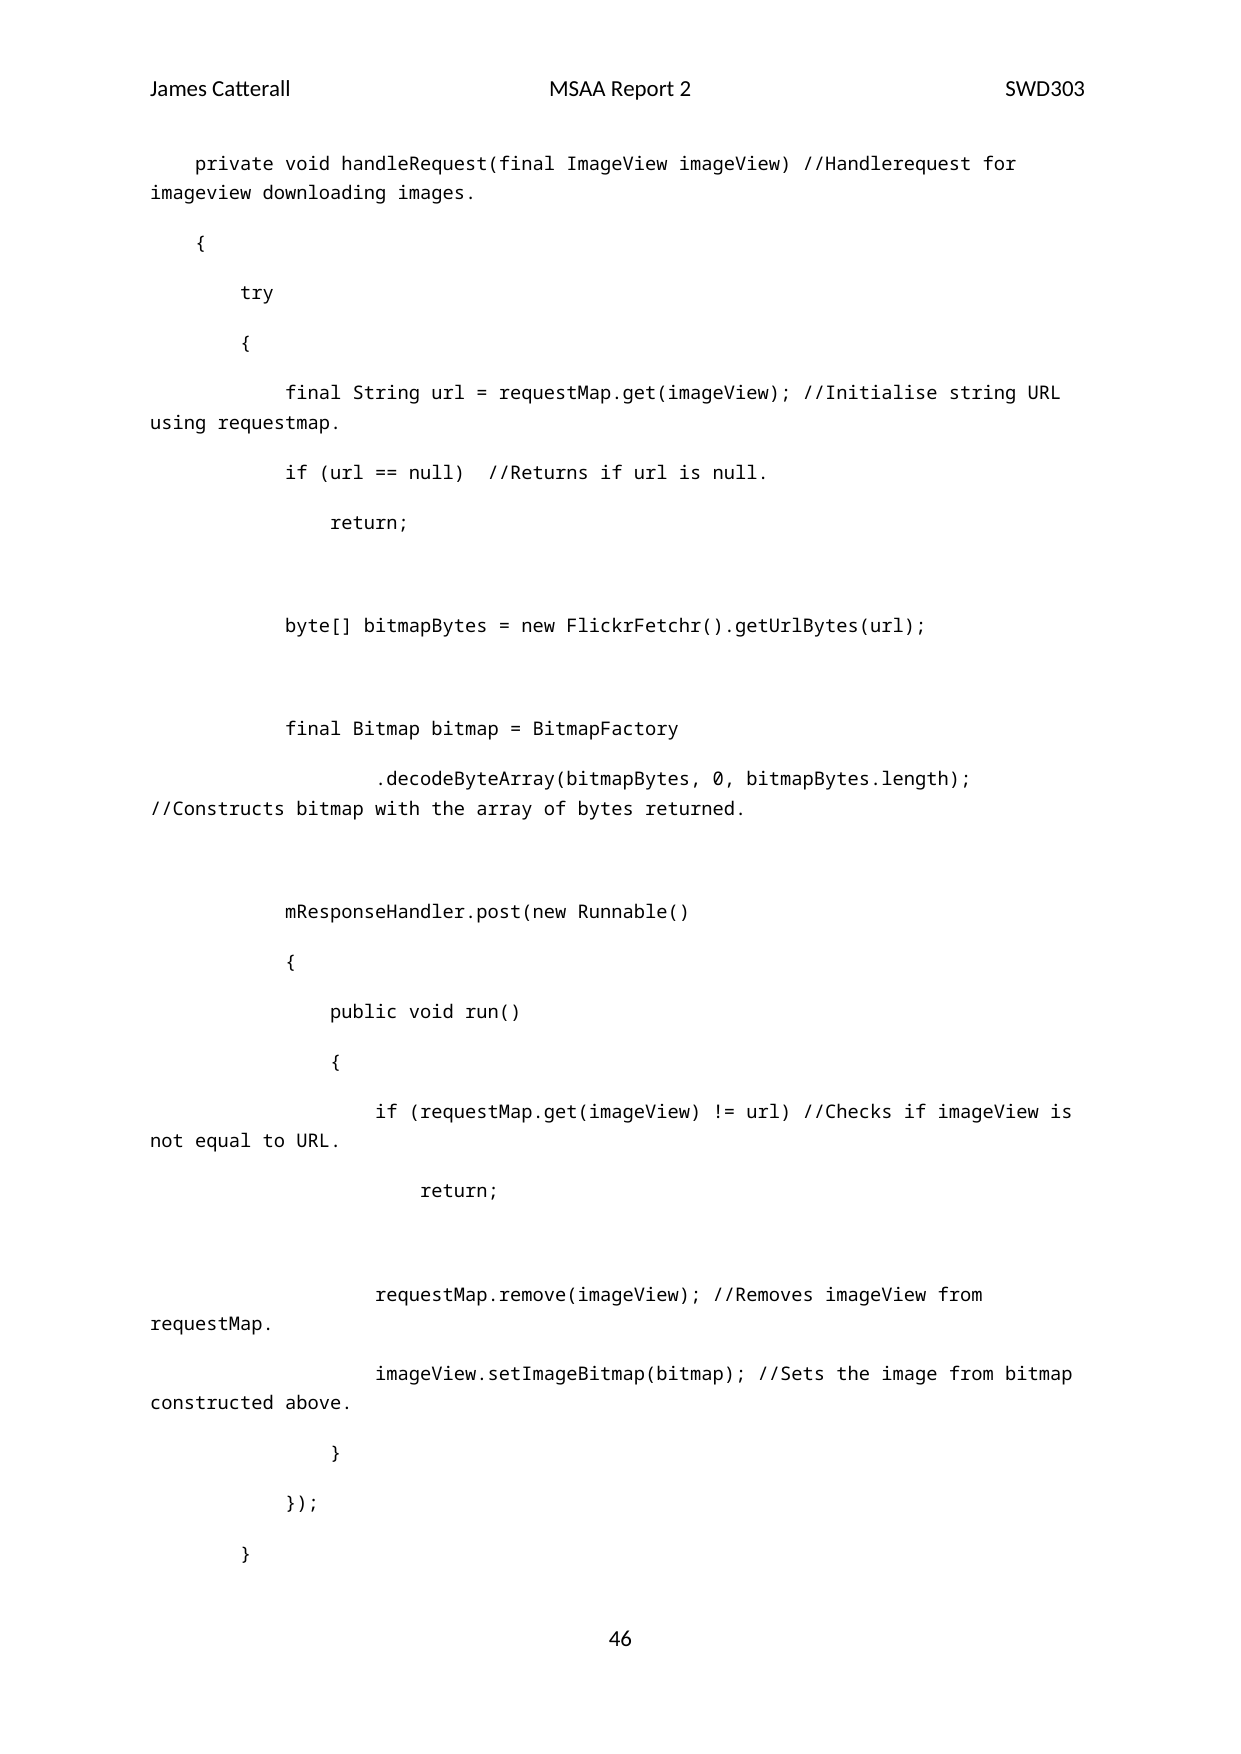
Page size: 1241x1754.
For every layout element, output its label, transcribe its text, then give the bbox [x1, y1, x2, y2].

text if (url == null) //Returns if url is null. [150, 459, 1090, 484]
text final Bitmap bitmap = BitmapFactory [150, 715, 1090, 741]
text } [150, 1540, 1090, 1565]
text final String url = requestMap.get(imageView); //Initialise string URL using requestmap. [150, 380, 1090, 434]
text .decodeByteArray(bitmapBytes, 0, bitmapBytes.length); //Constructs bitmap with the array of bytes returned. [150, 766, 1090, 820]
text mResponseHandler.post(new Runnable() [150, 898, 1090, 923]
text } [150, 1439, 1090, 1465]
text byte[] bitmapBytes = new FlickrFetchr().getUrlBytes(url); [150, 612, 1090, 638]
text return; [150, 509, 1090, 535]
text public void run() [150, 998, 1090, 1024]
text { [150, 1048, 1090, 1074]
text imageView.setImageBitmap(bitmap); //Sets the image from bitmap constructed above. [150, 1360, 1090, 1415]
text { [150, 948, 1090, 973]
text }); [150, 1490, 1090, 1515]
text { [150, 329, 1090, 355]
text { [150, 229, 1090, 255]
text private void handleRequest(final ImageView imageView) //Handlerequest for imageview downloading images. [150, 150, 1090, 205]
text try [150, 279, 1090, 305]
text return; [150, 1178, 1090, 1203]
text if (requestMap.get(imageView) != url) //Checks if imageView is not equal to URL. [150, 1098, 1090, 1153]
text requestMap.remove(imageView); //Removes imageView from requestMap. [150, 1281, 1090, 1336]
